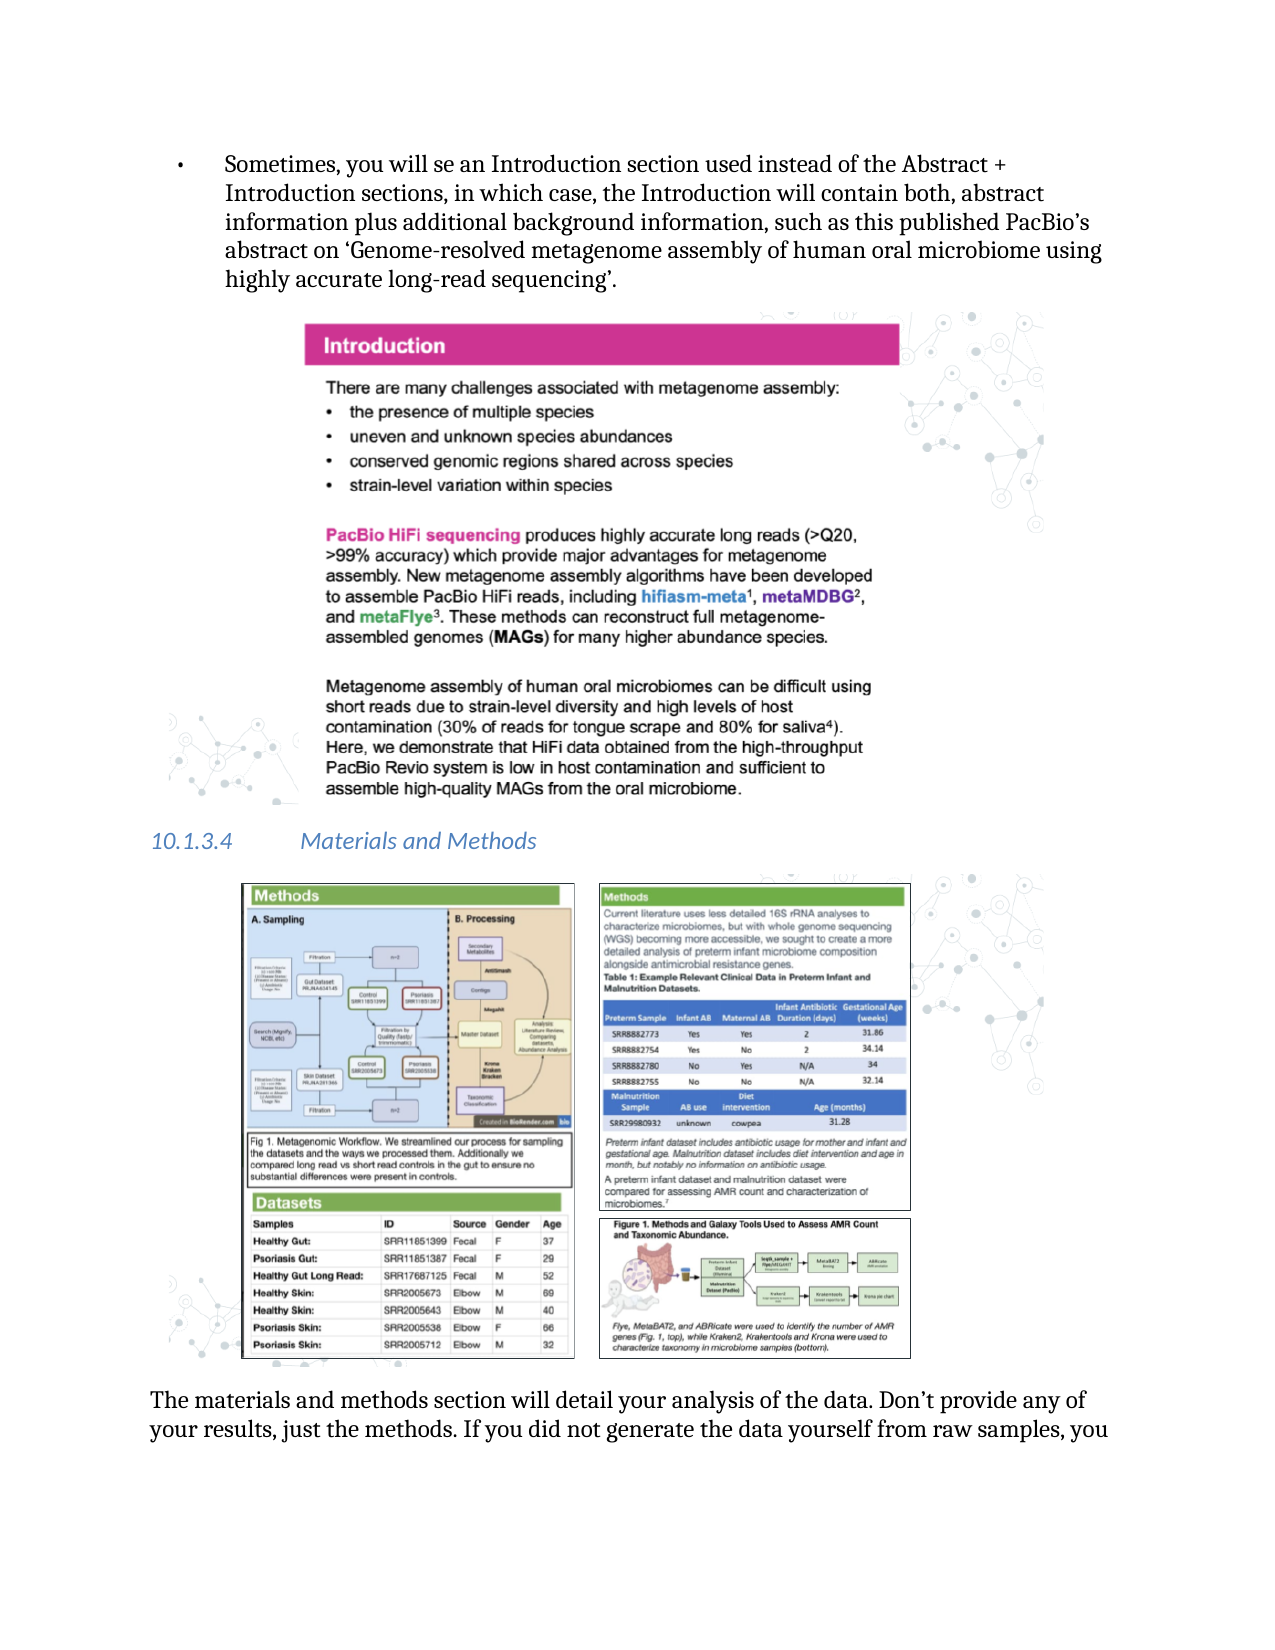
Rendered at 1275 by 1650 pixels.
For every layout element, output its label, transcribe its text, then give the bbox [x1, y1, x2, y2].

picture [168, 874, 1044, 1367]
subtitle 10.1.3.4 Materials and Methods [150, 826, 1125, 856]
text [150, 1386, 1125, 1443]
picture [168, 312, 1044, 805]
list Sometimes, you will se an Introduction section used instead of the Abstract + Introduction sections, in which case, the Introduction will contain both, abstract information plus additional background information, such as this published PacBio’s abstract on ‘Genome-resolved metagenome assembly of human oral microbiome using highly accurate long-read sequencing’. [175, 150, 1125, 294]
